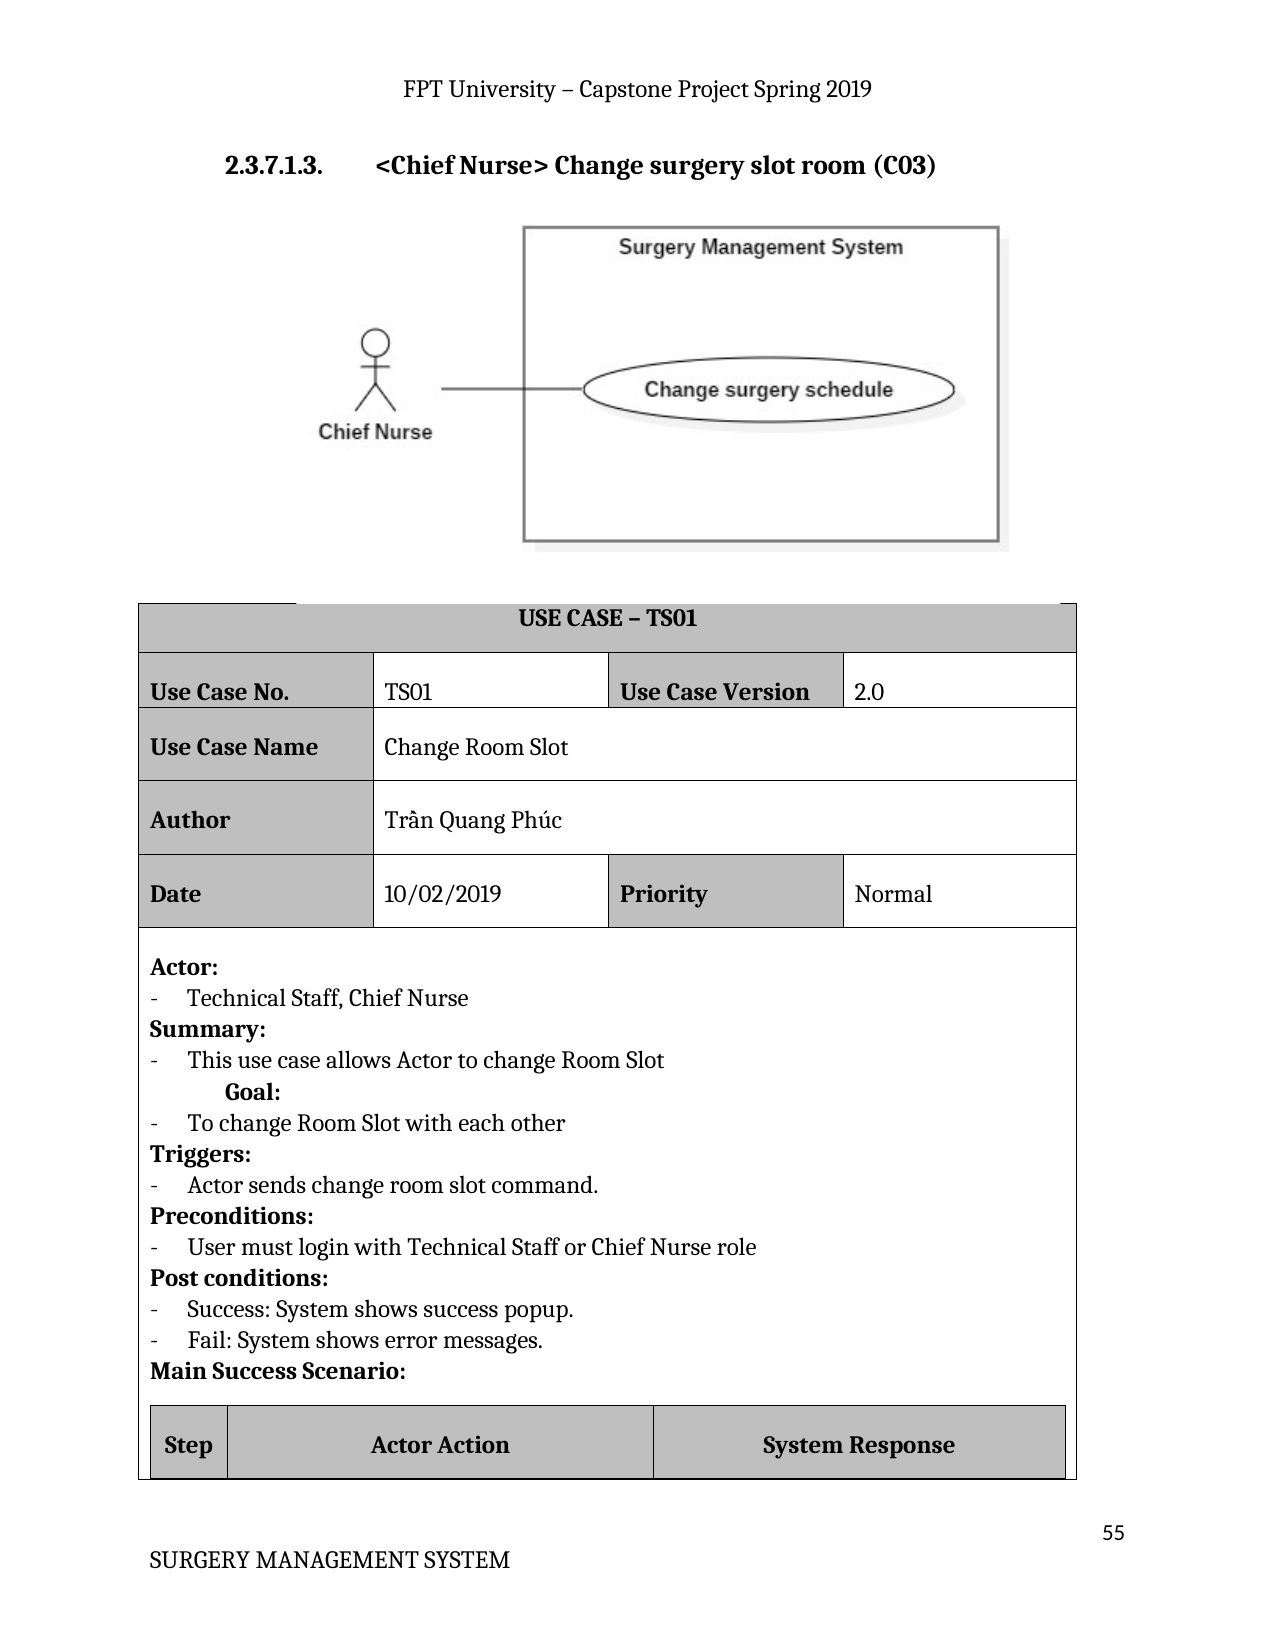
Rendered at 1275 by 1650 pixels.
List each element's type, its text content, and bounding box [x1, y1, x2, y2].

table_cell Use Case Name [139, 708, 373, 780]
table_cell TS01 [374, 653, 608, 707]
table_cell 10/02/2019 [374, 855, 608, 927]
table_cell Author [139, 781, 373, 854]
table_cell Normal [844, 855, 1076, 927]
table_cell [139, 928, 1076, 1479]
table_cell 2.0 [844, 653, 1076, 707]
table_cell Trần Quang Phúc [374, 781, 1076, 854]
picture [296, 212, 1061, 604]
table_cell Change Room Slot [374, 708, 1076, 780]
table_cell Date [139, 855, 373, 927]
table_cell Priority [609, 855, 843, 927]
table_cell Use Case No. [139, 653, 373, 707]
list 2.3.7.1.3. <Chief Nurse> Change surgery slot room (C03) [225, 150, 1125, 181]
table_header USE CASE – TS01 [139, 604, 1076, 652]
table_cell Use Case Version [609, 653, 843, 707]
